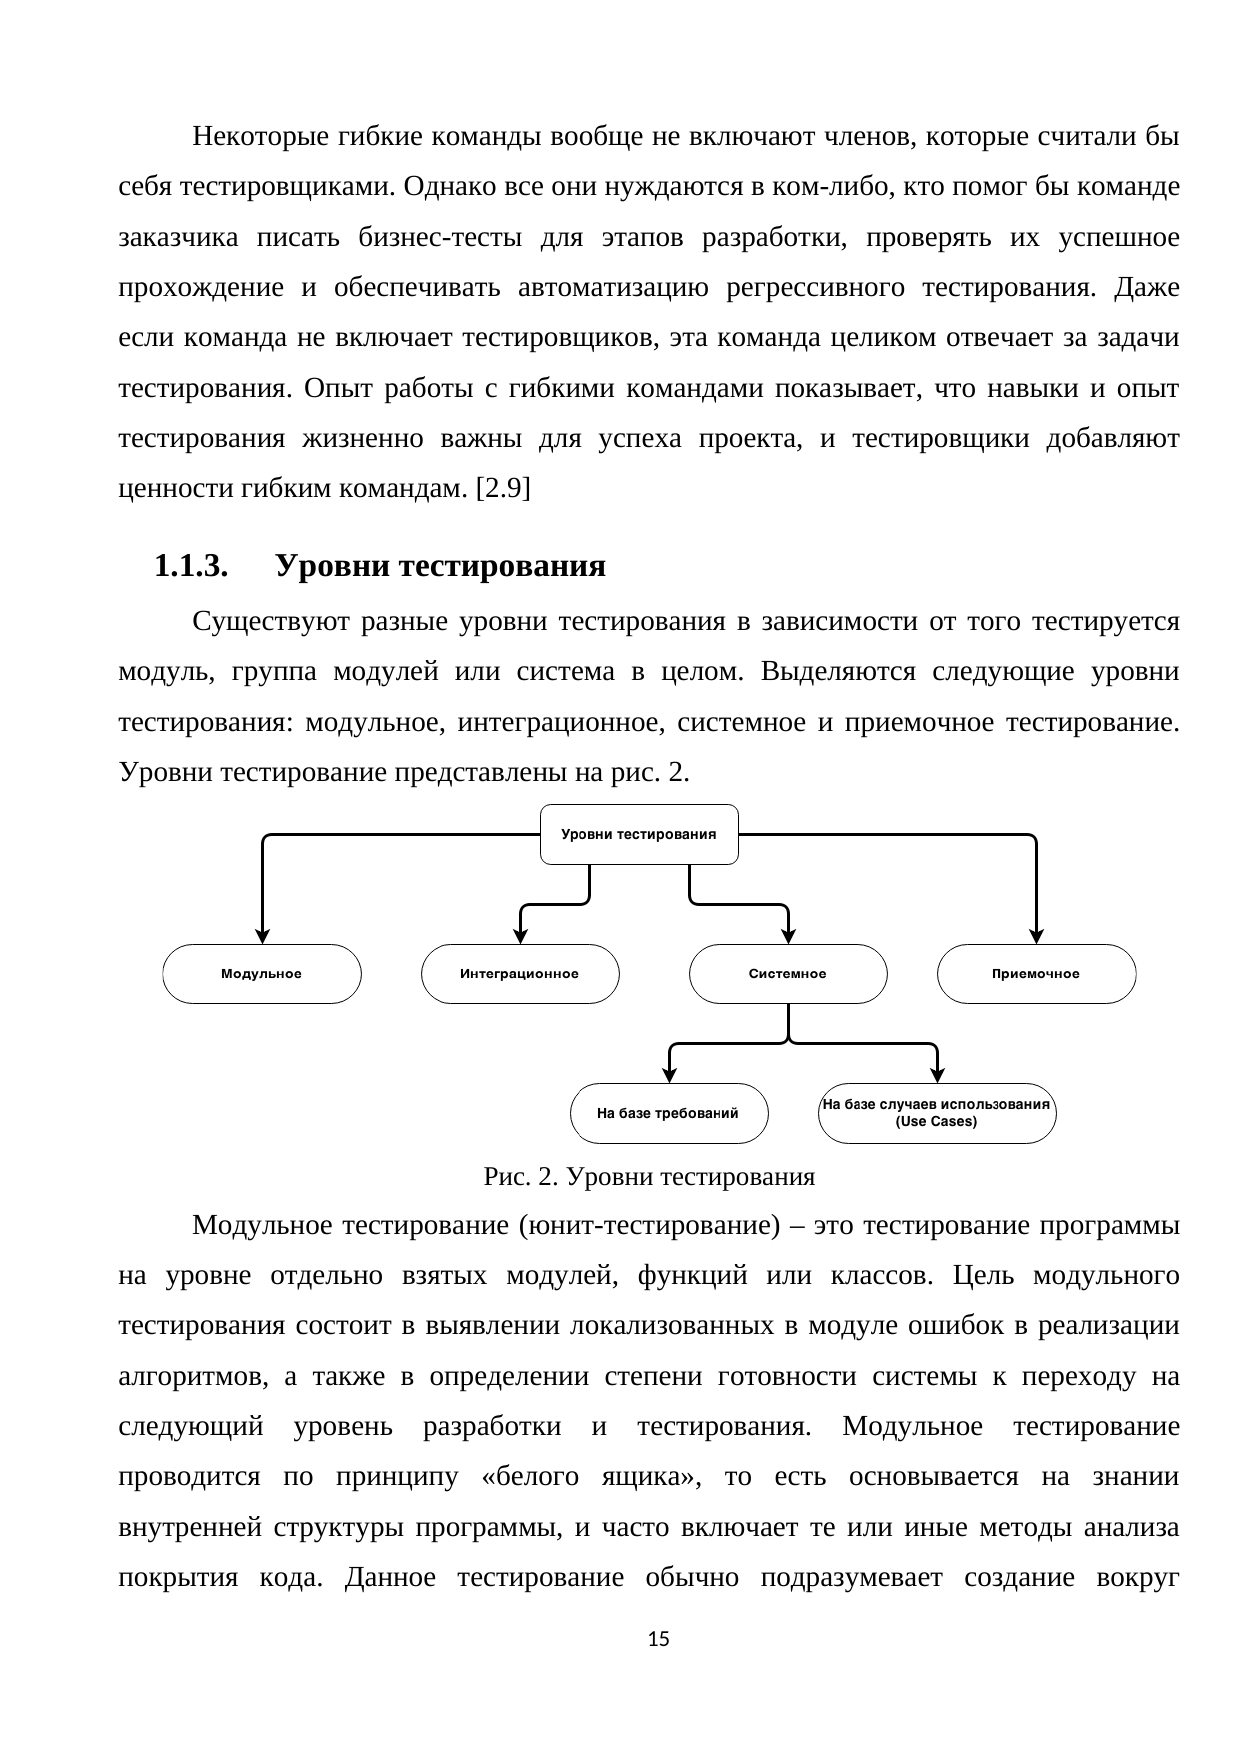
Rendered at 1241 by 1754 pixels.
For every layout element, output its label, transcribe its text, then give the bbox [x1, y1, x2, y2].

text Рис. 2. Уровни тестирования [118, 1160, 1181, 1191]
picture [162, 804, 1137, 1146]
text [118, 1207, 1181, 1592]
text Некоторые гибкие команды вообще не включают членов, которые считали бы себя тестировщиками. Однако все они нуждаются в ком-либо, кто помог бы команде заказчика писать бизнес-тесты для этапов разработки, проверять их успешное прохождение и обеспечивать автоматизацию регрессивного тестирования. Даже если команда не включает тестировщиков, эта команда целиком отвечает за задачи тестирования. Опыт работы с гибкими командами показывает, что навыки и опыт тестирования жизненно важны для успеха проекта, и тестировщики добавляют ценности гибким командам. [2.9] [118, 118, 1181, 504]
text Существуют разные уровни тестирования в зависимости от того тестируется модуль, группа модулей или система в целом. Выделяются следующие уровни тестирования: модульное, интеграционное, системное и приемочное тестирование. Уровни тестирование представлены на рис. 2. [118, 603, 1181, 788]
subtitle Уровни тестирования [153, 546, 1181, 584]
